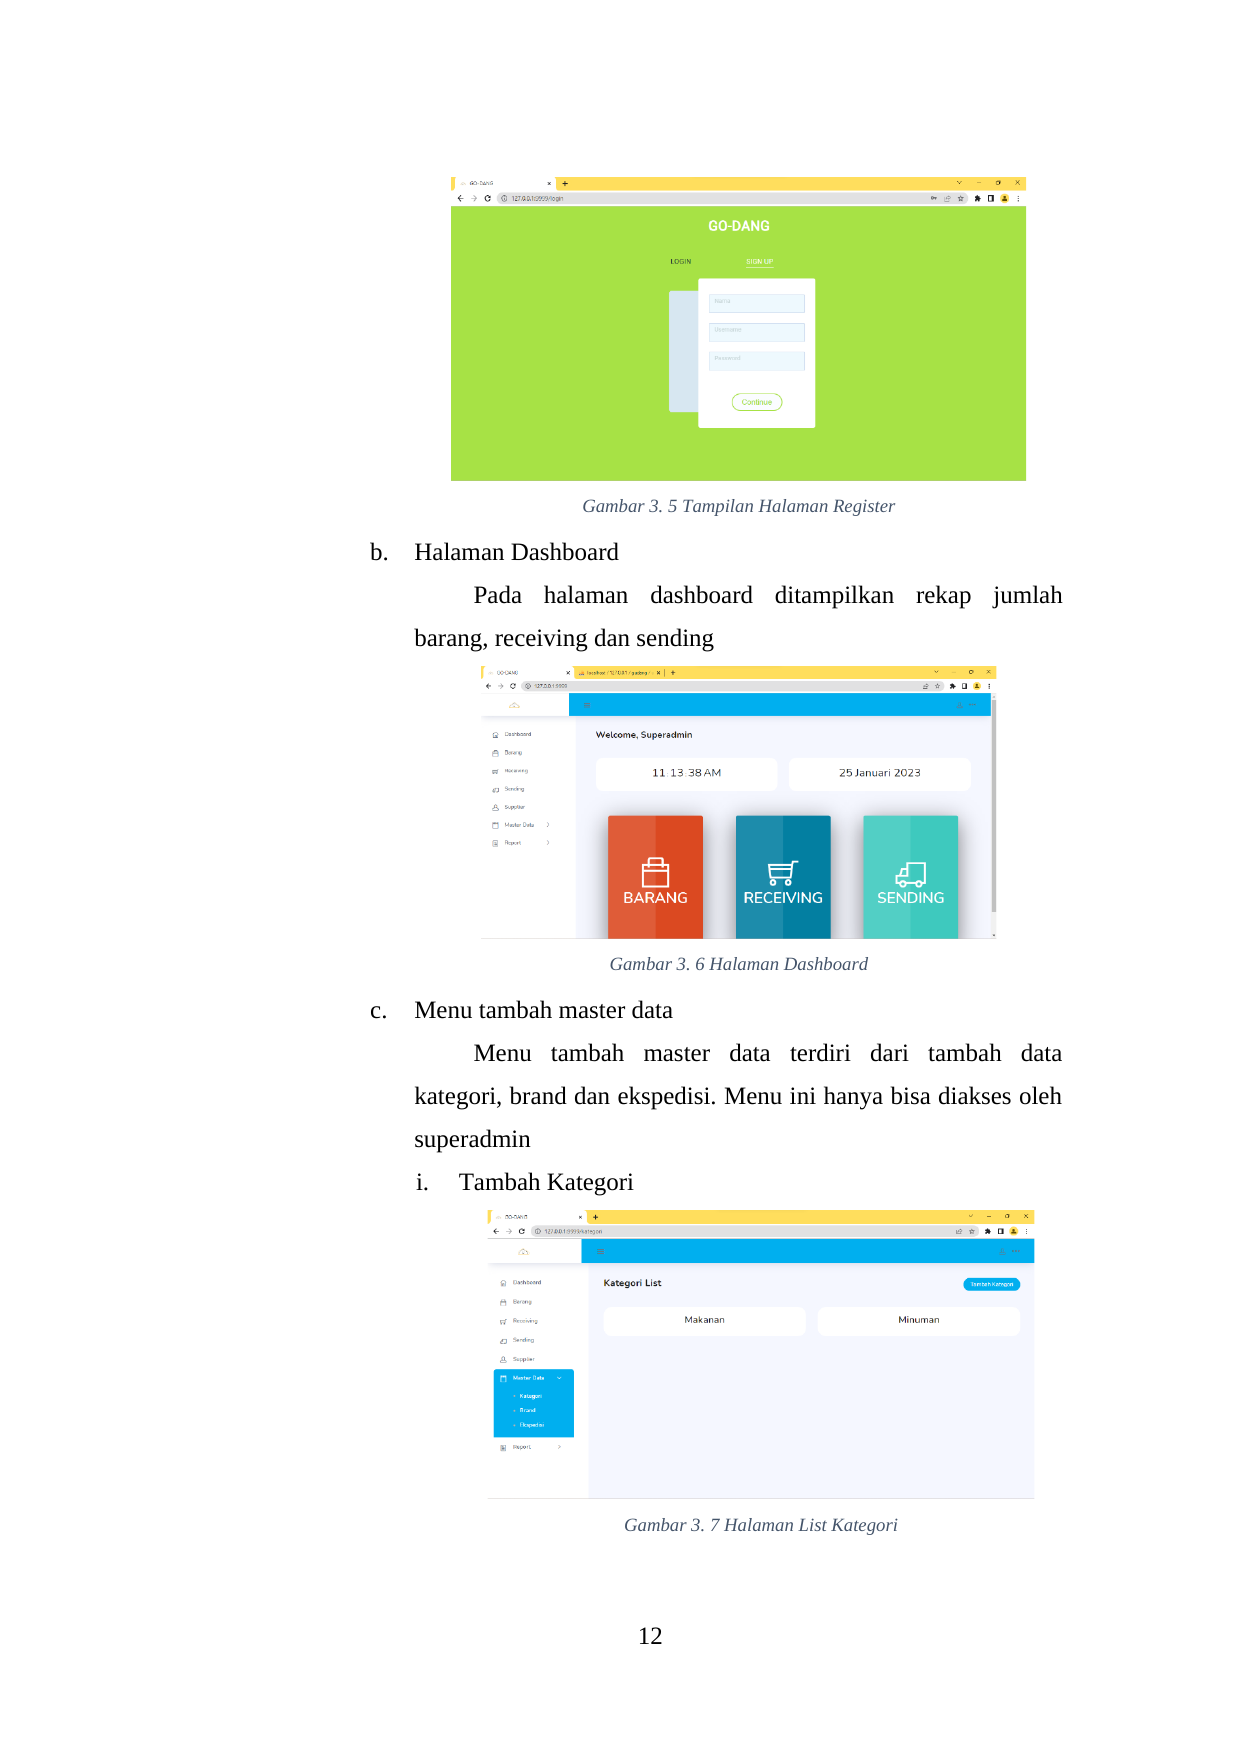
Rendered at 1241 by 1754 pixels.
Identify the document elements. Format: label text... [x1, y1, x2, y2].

picture [481, 666, 997, 939]
picture [487, 1210, 1035, 1499]
list Menu tambah master data terdiri dari tambah data kategori, brand dan ekspedisi. Menu ini hanya bisa diakses oleh superadmin [414, 1038, 1063, 1153]
list Menu tambah master data [370, 995, 1063, 1024]
text Gambar 3. 6 Halaman Dashboard [414, 953, 1063, 974]
list Halaman Dashboard [370, 537, 1063, 566]
list Pada halaman dashboard ditampilkan rekap jumlah barang, receiving dan sending [414, 580, 1063, 652]
list Tambah Kategori [429, 1167, 1063, 1196]
text Gambar 3. 5 Tampilan Halaman Register [414, 494, 1063, 516]
text Gambar 3. 7 Halaman List Kategori [458, 1513, 1063, 1535]
picture [451, 177, 1027, 481]
